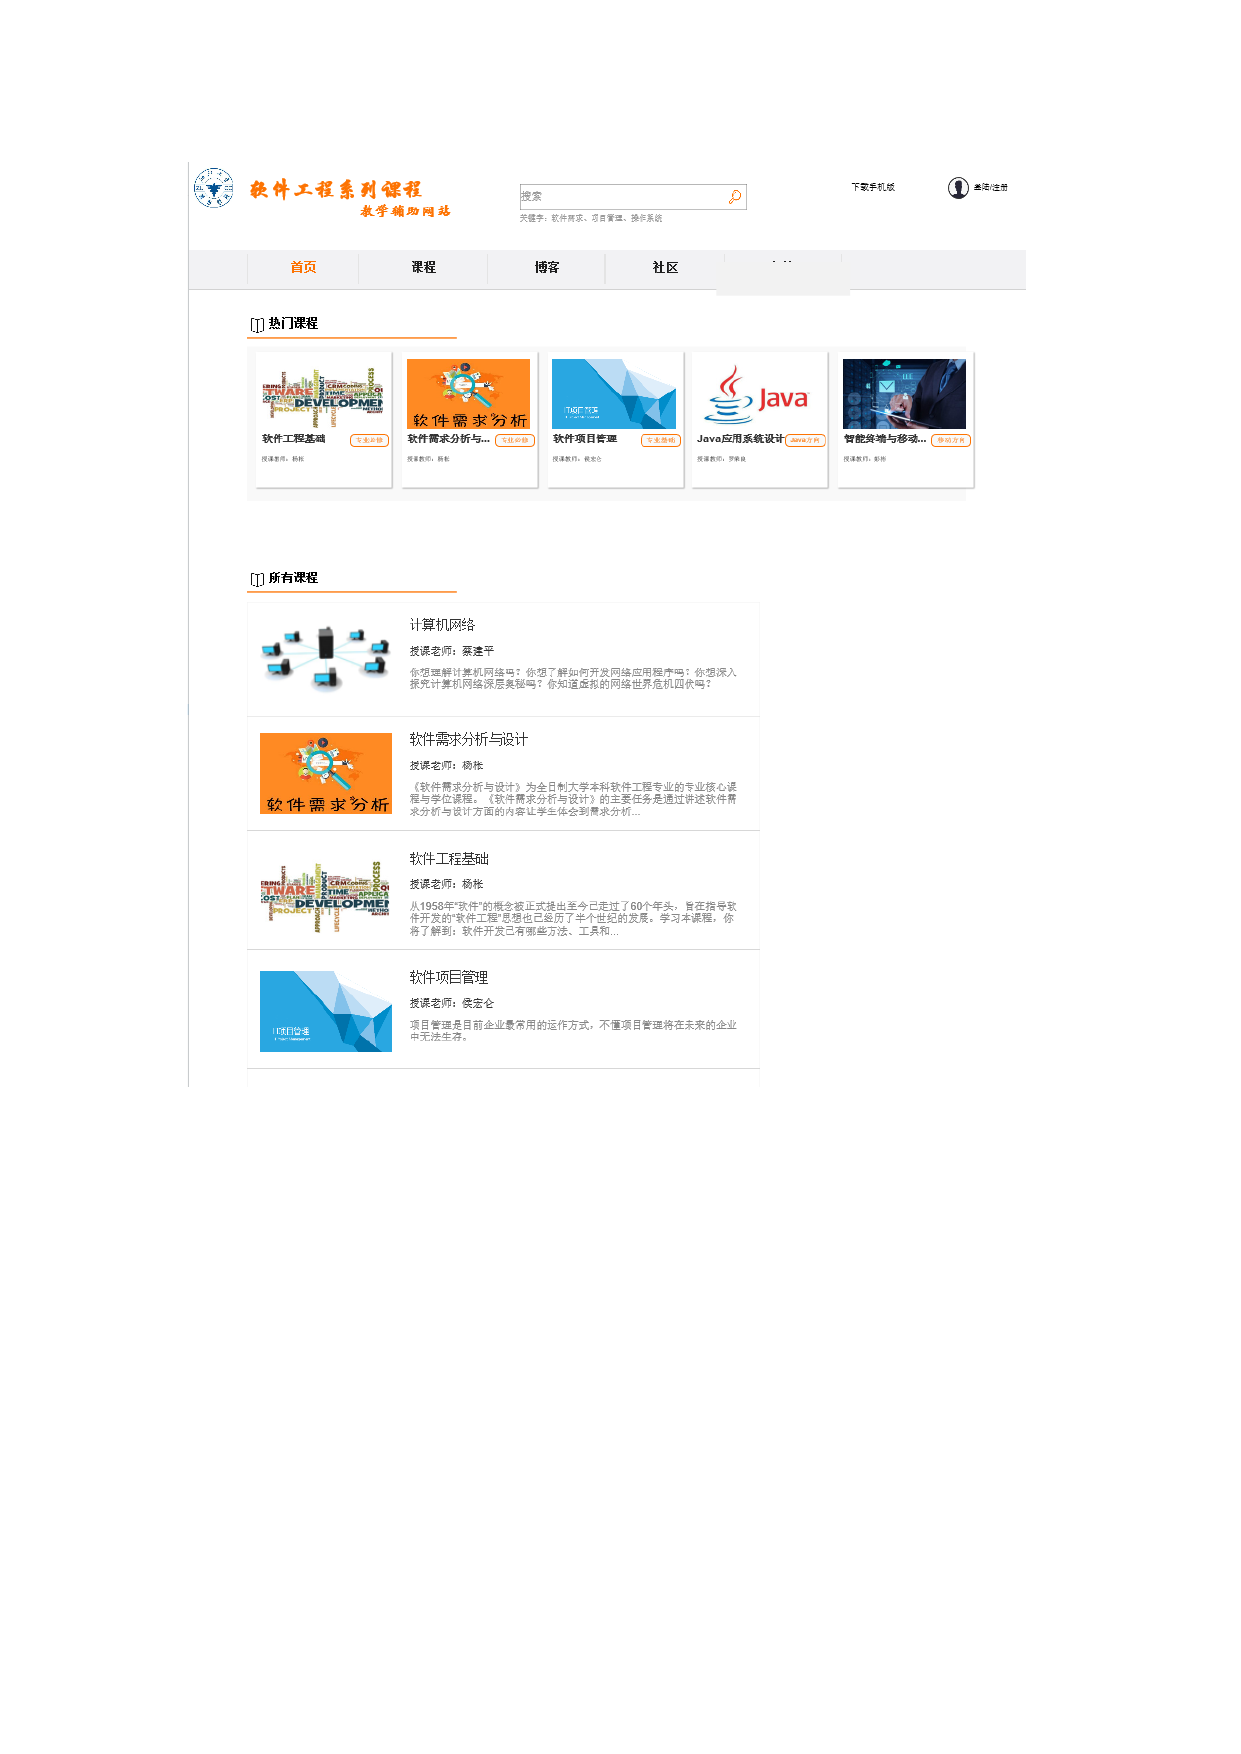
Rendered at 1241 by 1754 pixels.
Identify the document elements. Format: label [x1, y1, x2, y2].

picture [187, 162, 1053, 1087]
